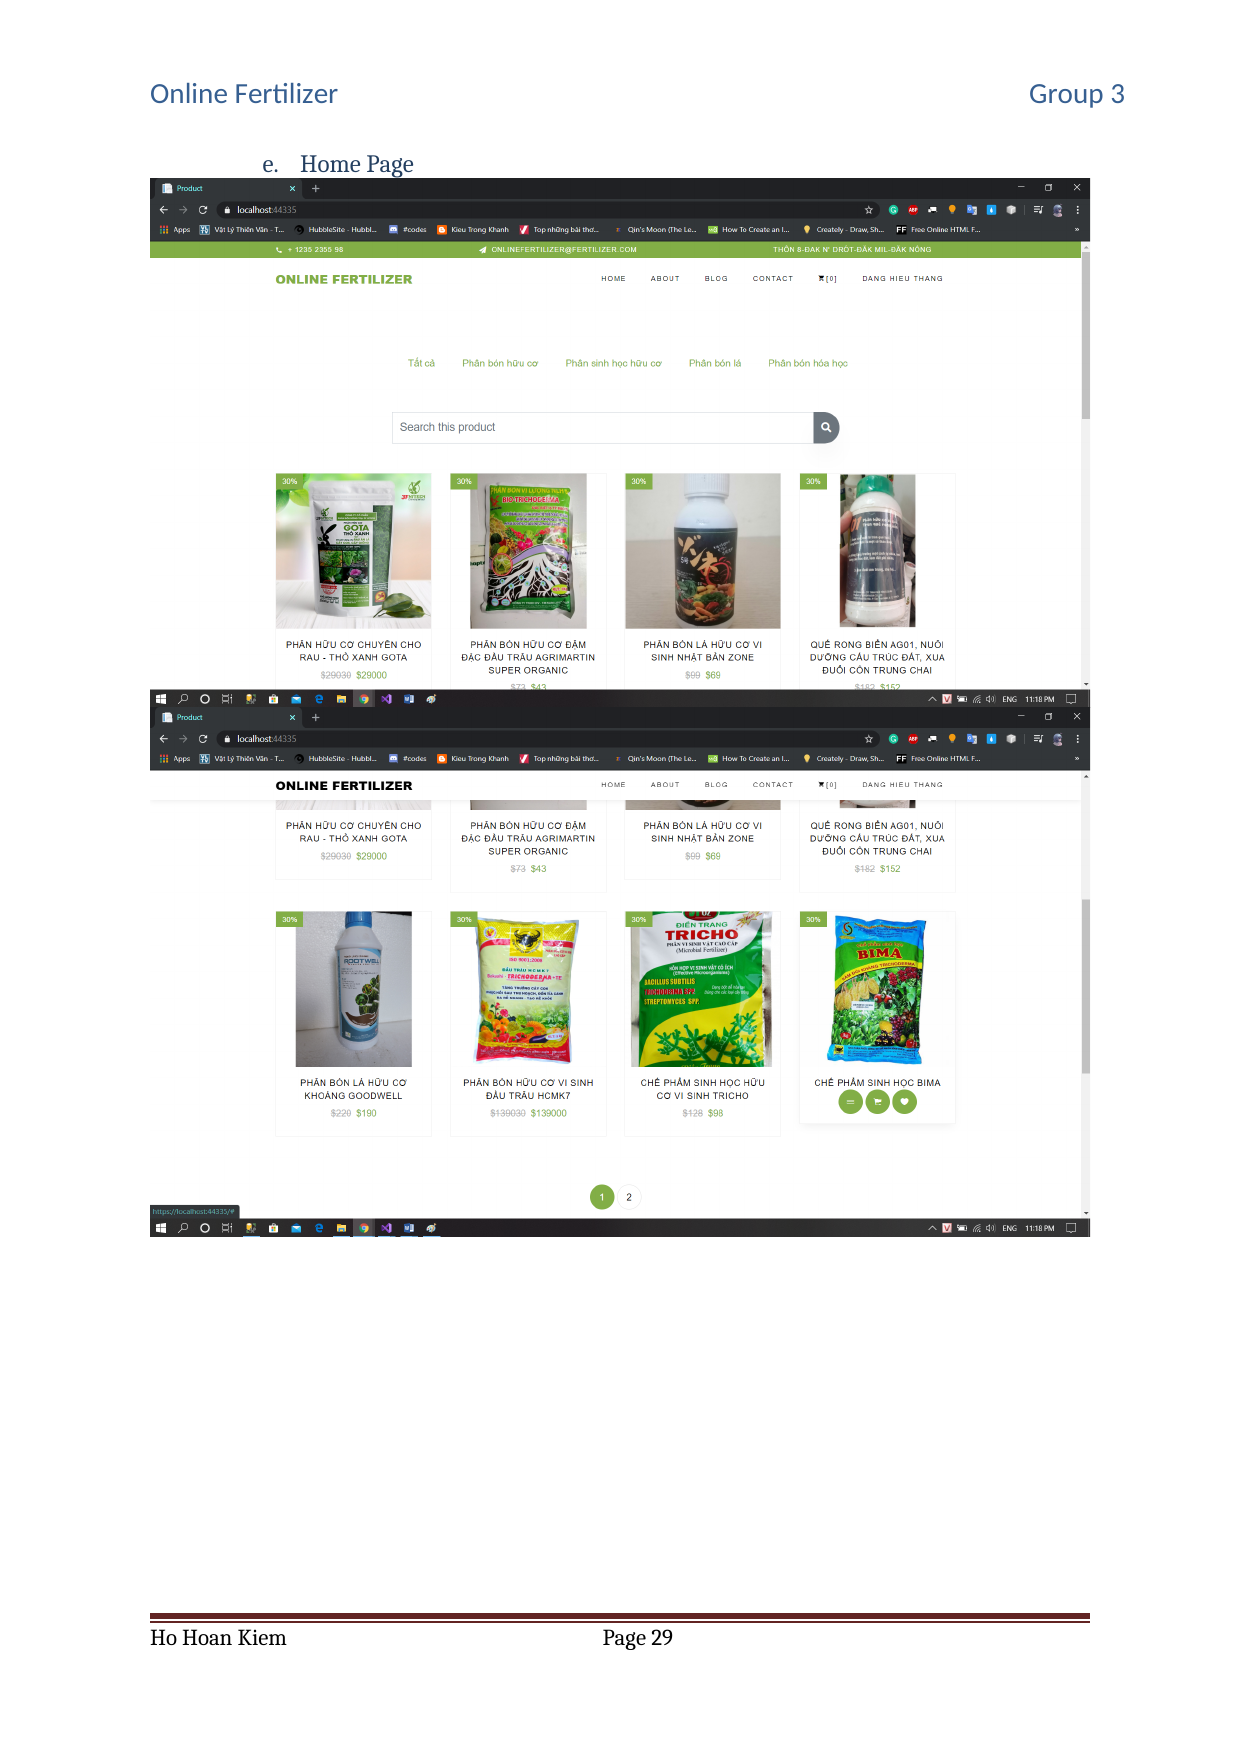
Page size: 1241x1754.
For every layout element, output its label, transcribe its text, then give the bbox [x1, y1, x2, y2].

picture [150, 178, 1091, 1237]
subtitle Home Page [262, 150, 1090, 178]
